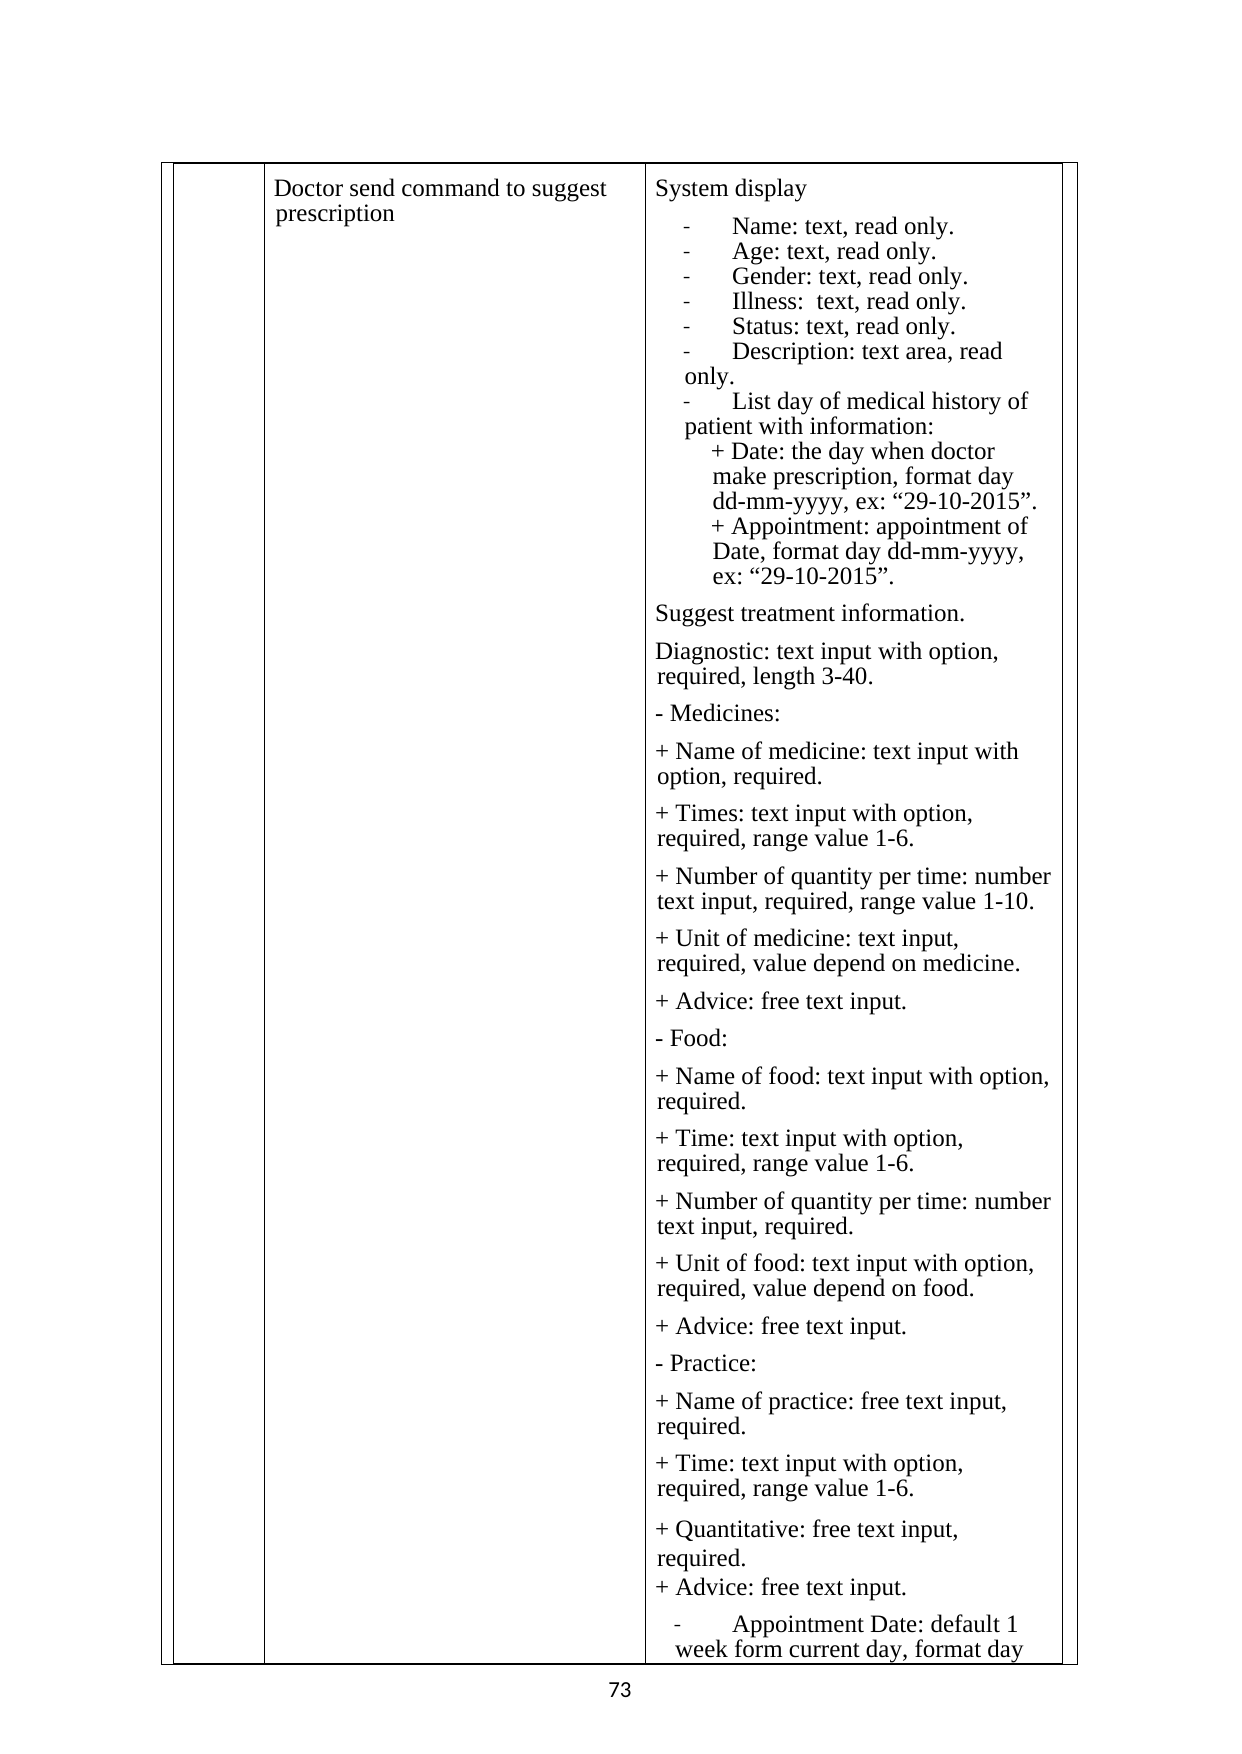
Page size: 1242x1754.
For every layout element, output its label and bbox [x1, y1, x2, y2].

table_cell [646, 164, 1062, 1663]
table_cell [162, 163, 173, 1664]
table_cell [265, 164, 645, 1663]
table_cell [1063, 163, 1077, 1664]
table_cell [174, 164, 264, 1663]
